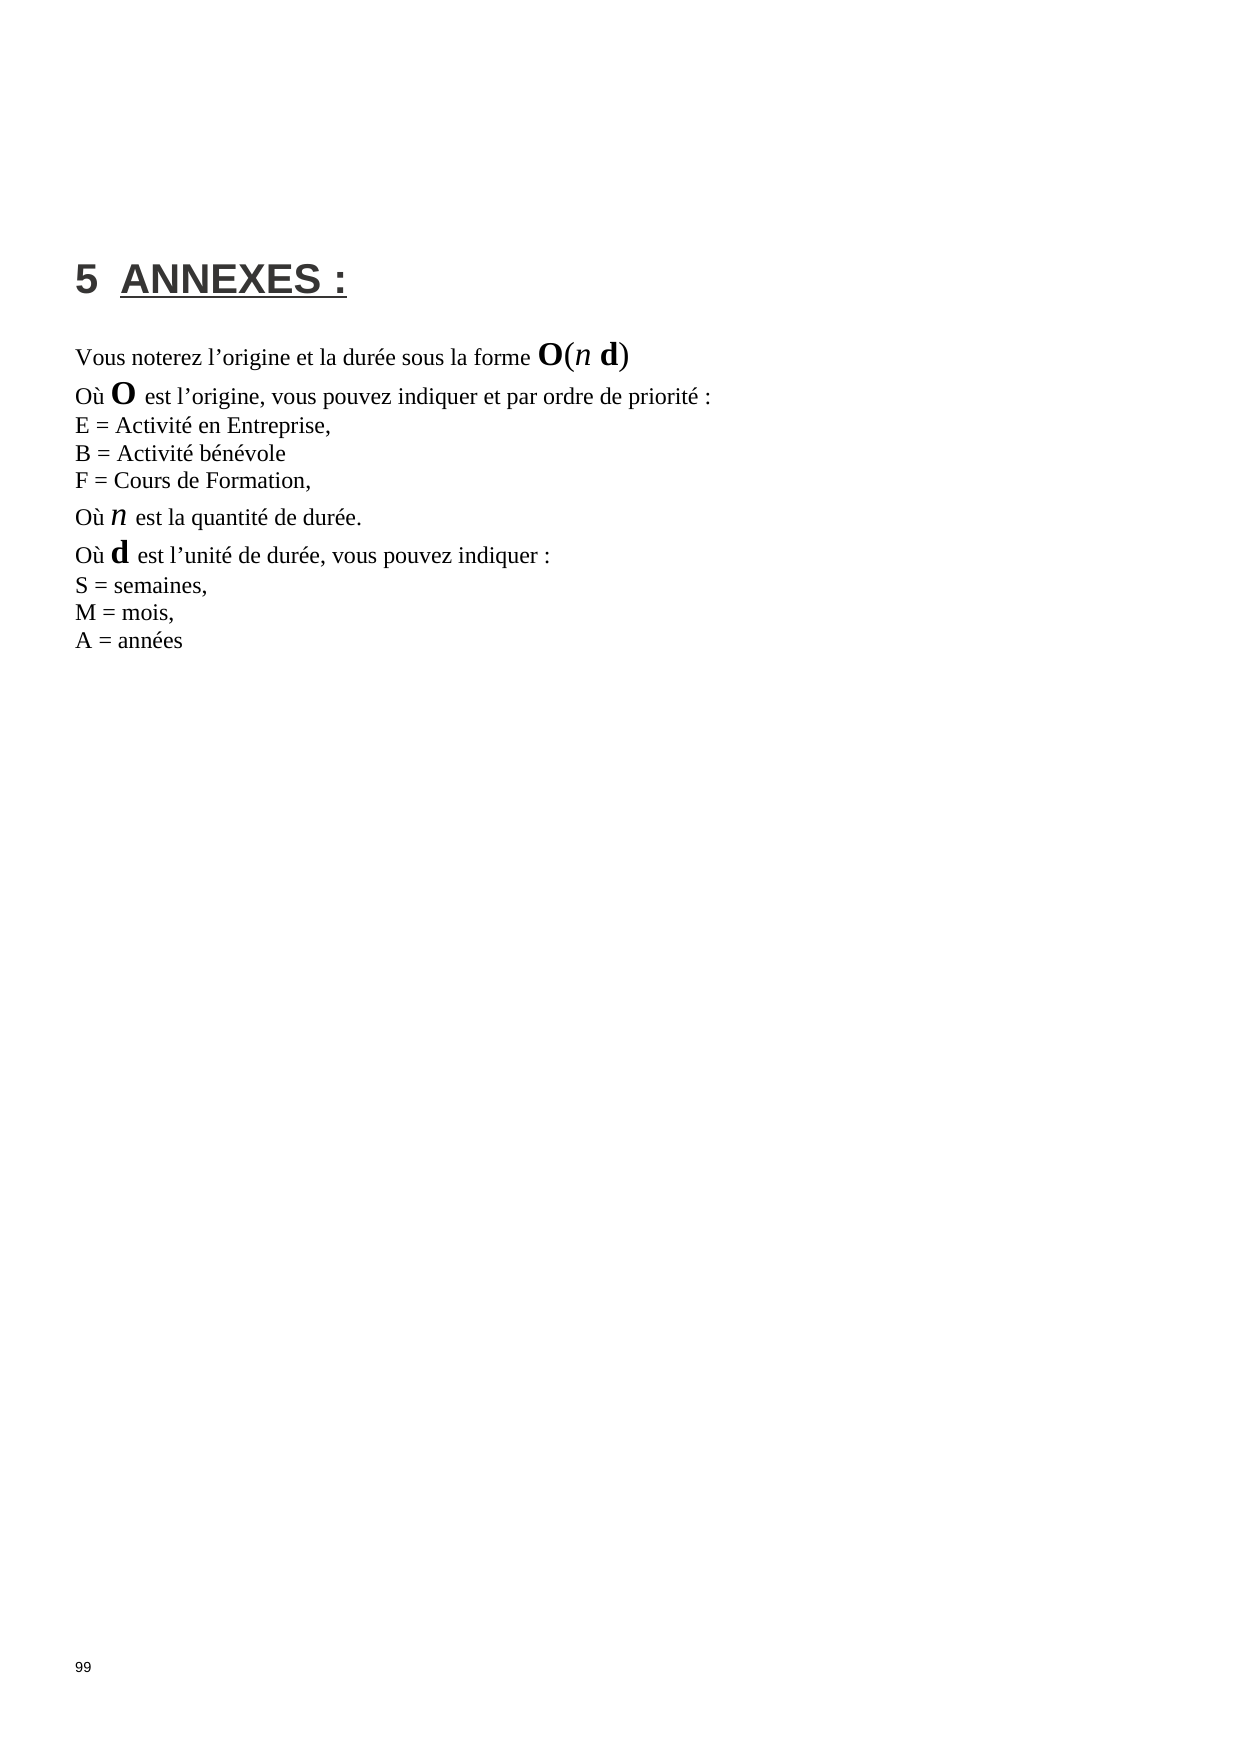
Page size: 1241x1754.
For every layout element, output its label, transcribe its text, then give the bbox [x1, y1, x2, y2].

text E = Activité en Entreprise, [75, 411, 1137, 439]
subtitle Annexes : [75, 254, 1137, 302]
text F = Cours de Formation, [75, 466, 1137, 494]
text M = mois, [75, 598, 1137, 626]
text B = Activité bénévole [75, 439, 1137, 466]
text Où n est la quantité de durée. [75, 494, 1137, 532]
text A = années [75, 626, 1137, 653]
text Où O est l’origine, vous pouvez indiquer et par ordre de priorité : [75, 373, 1137, 411]
text Vous noterez l’origine et la durée sous la forme O(n d) [75, 334, 1137, 373]
text Où d est l’unité de durée, vous pouvez indiquer : [75, 532, 1137, 571]
text S = semaines, [75, 571, 1137, 598]
